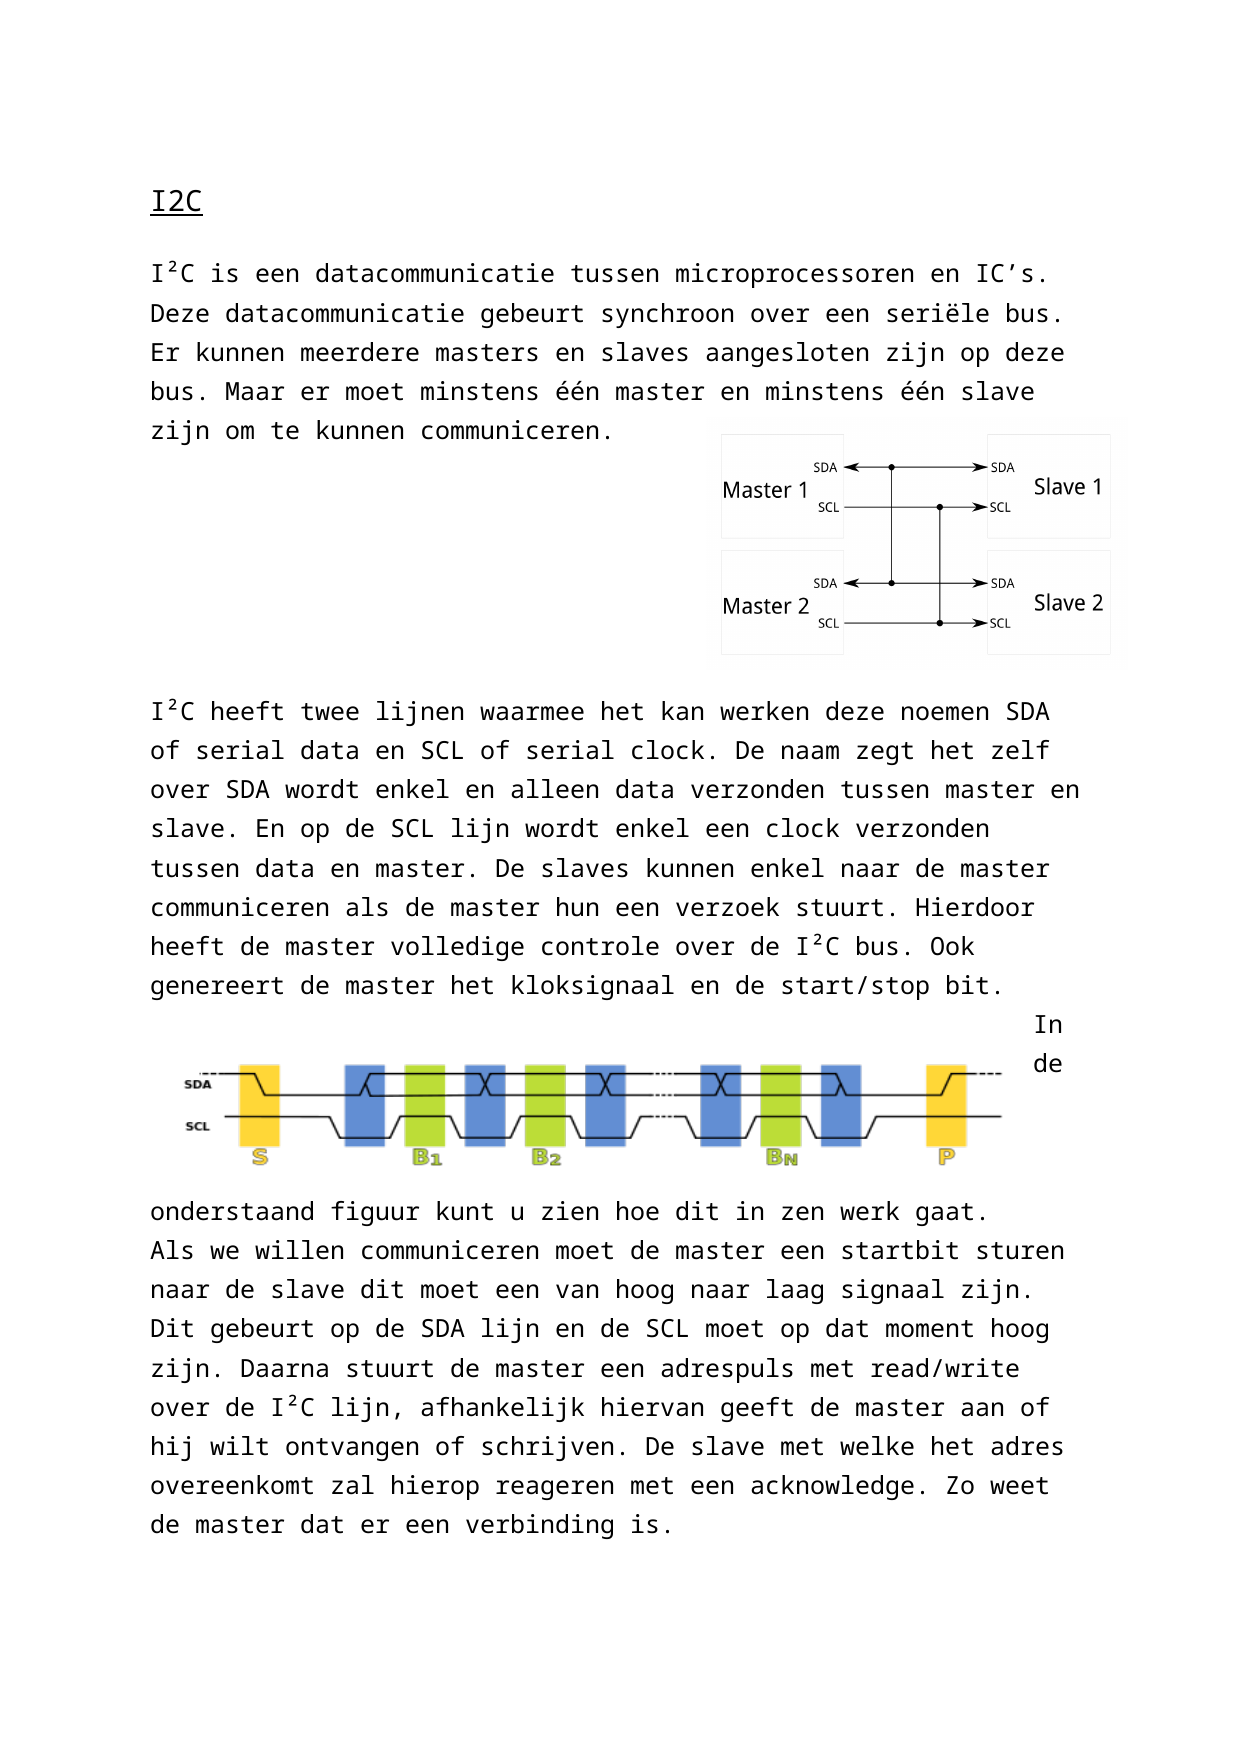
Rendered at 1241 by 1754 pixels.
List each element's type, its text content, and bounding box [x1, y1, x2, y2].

text I²C heeft twee lijnen waarmee het kan werken deze noemen SDA of serial data en SCL of serial clock. De naam zegt het zelf over SDA wordt enkel en alleen data verzonden tussen master en slave. En op de SCL lijn wordt enkel een clock verzonden tussen data en master. De slaves kunnen enkel naar de master communiceren als de master hun een verzoek stuurt. Hierdoor heeft de master volledige controle over de I²C bus. Ook genereert de master het kloksignaal en de start/stop bit. [150, 693, 1090, 1002]
text Als we willen communiceren moet de master een startbit sturen naar de slave dit moet een van hoog naar laag signaal zijn. Dit gebeurt op de SDA lijn en de SCL moet op dat moment hoog zijn. Daarna stuurt de master een adrespuls met read/write over de I²C lijn, afhankelijk hiervan geeft de master aan of hij wilt ontvangen of schrijven. De slave met welke het adres overeenkomt zal hierop reageren met een acknowledge. Zo weet de master dat er een verbinding is. [150, 1233, 1090, 1541]
text I2C [150, 180, 1090, 220]
text I²C is een datacommunicatie tussen microprocessoren en IC’s. Deze datacommunicatie gebeurt synchroon over een seriële bus. Er kunnen meerdere masters en slaves aangesloten zijn op deze bus. Maar er moet minstens één master en minstens één slave zijn om te kunnen communiceren. [150, 256, 1090, 447]
picture [173, 1055, 1014, 1175]
picture [706, 417, 1128, 670]
